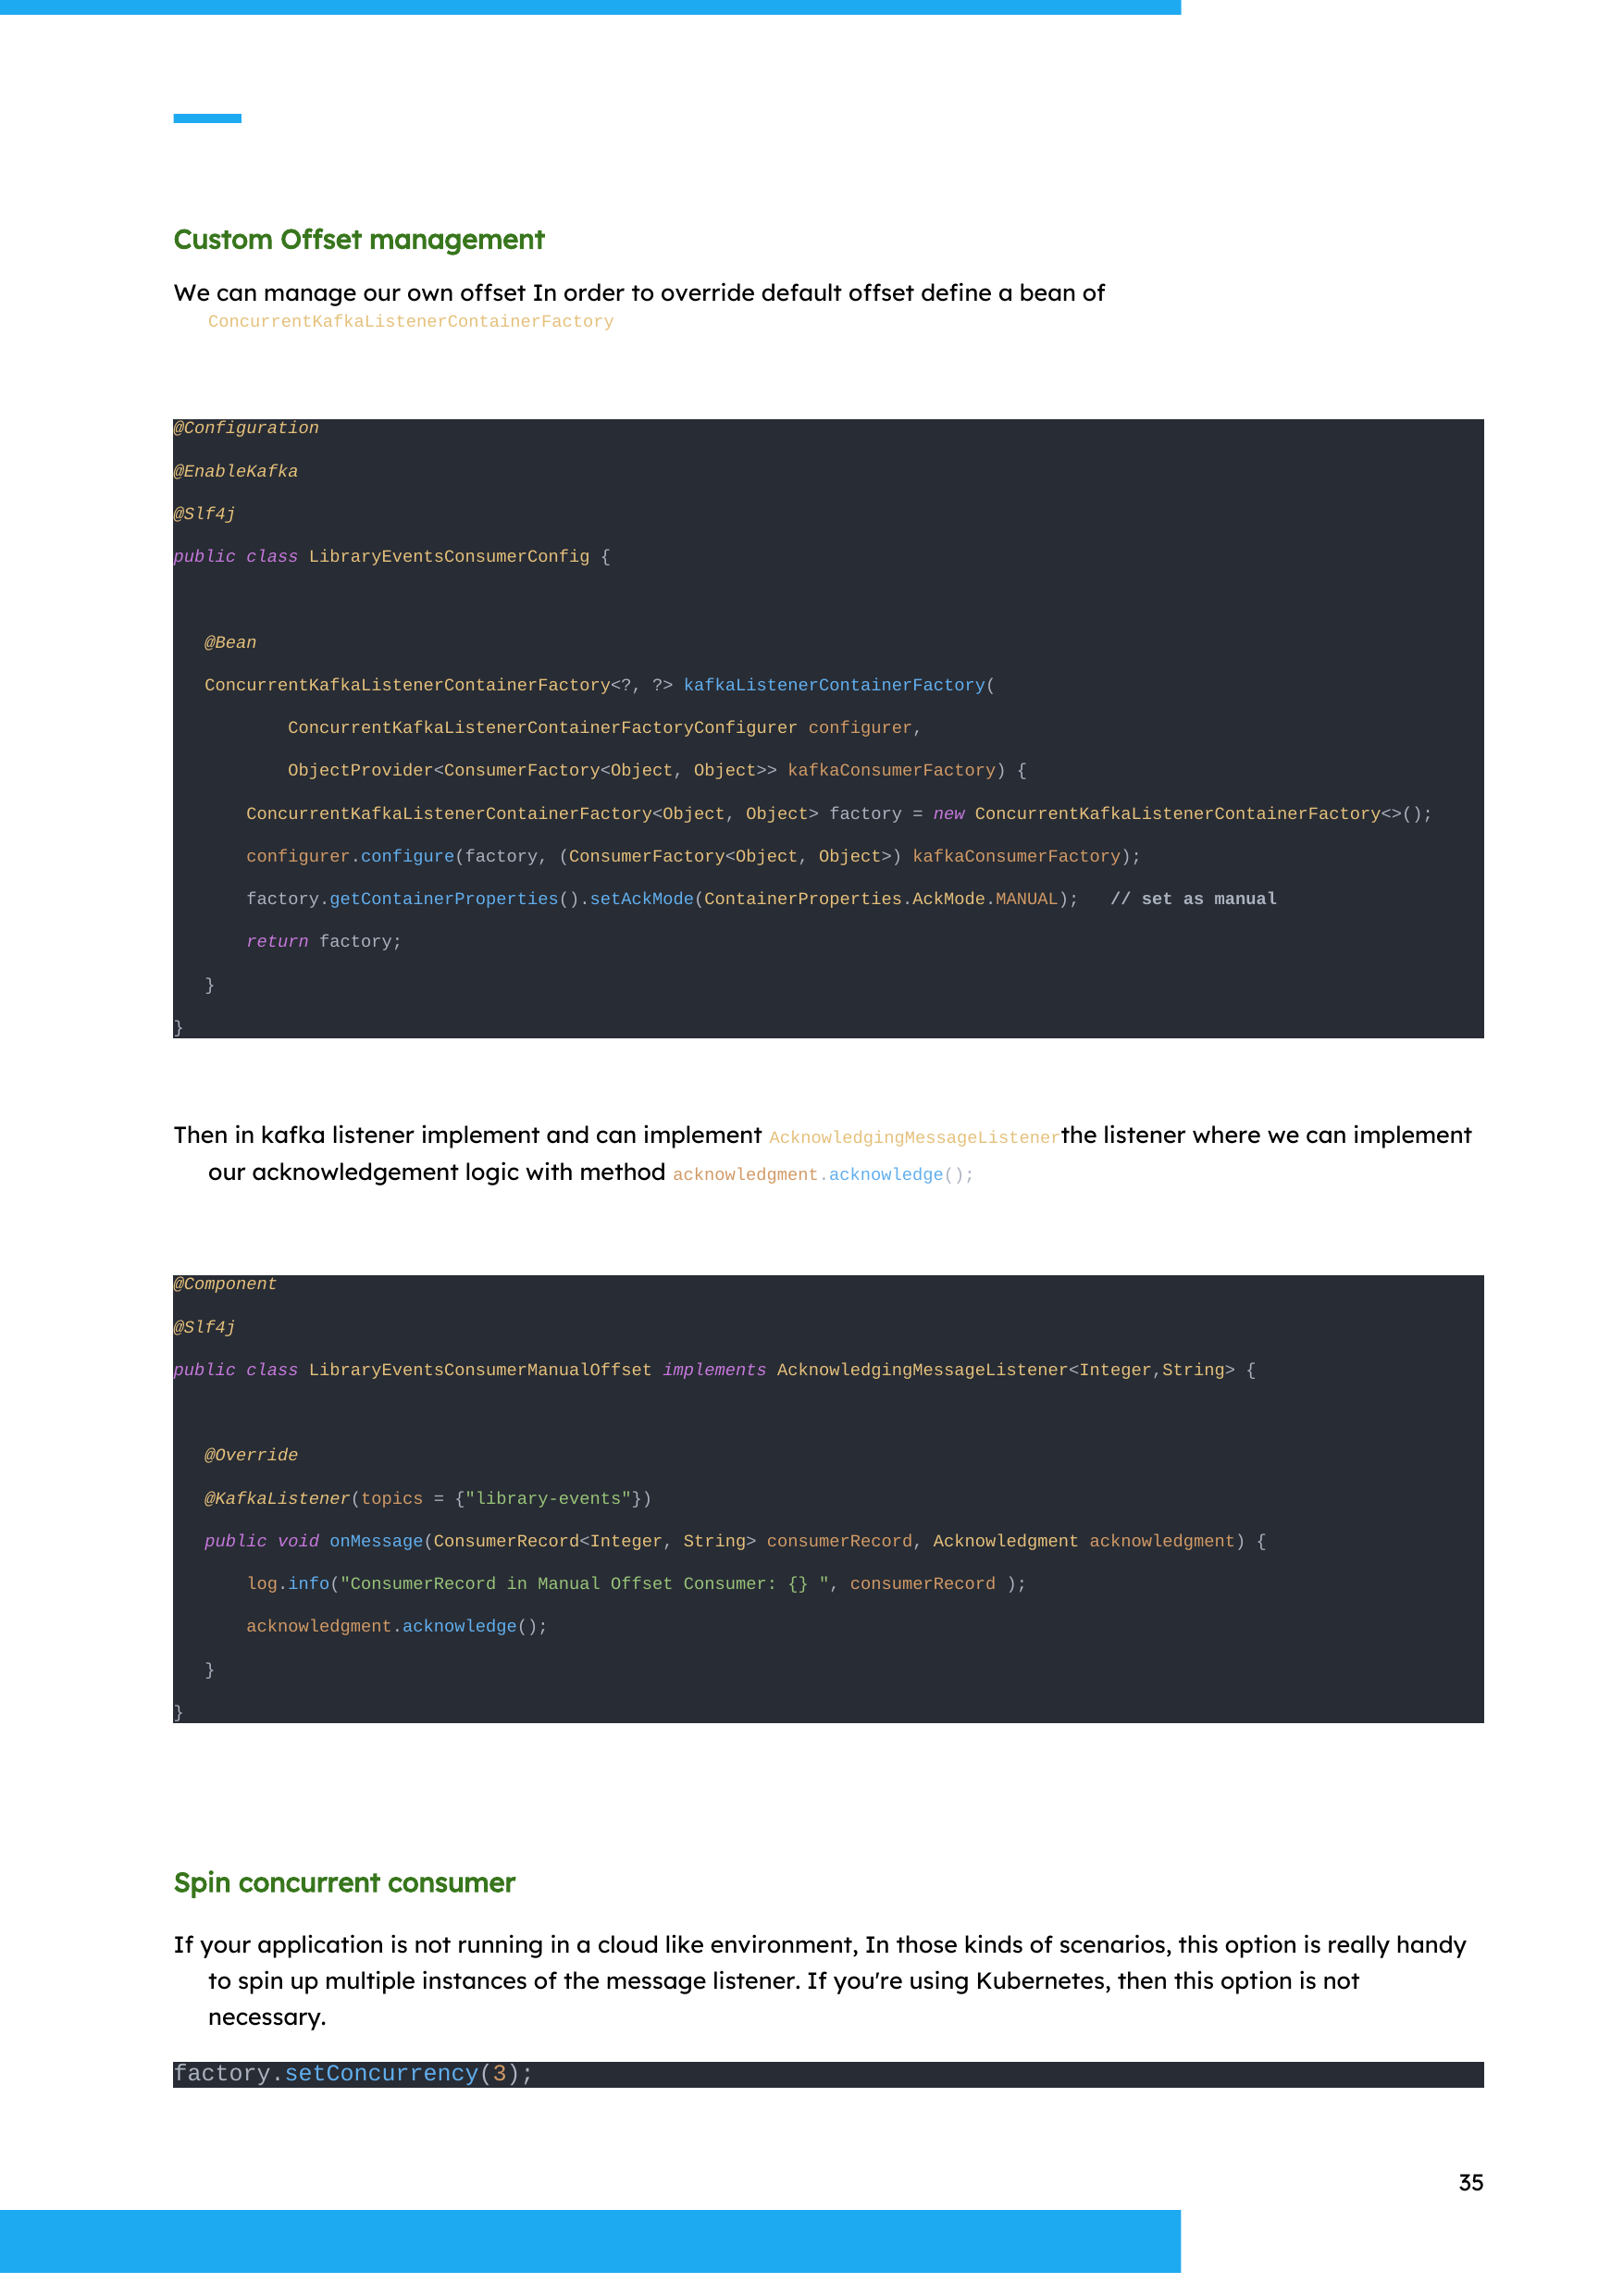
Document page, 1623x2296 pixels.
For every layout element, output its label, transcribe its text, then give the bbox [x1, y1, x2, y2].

text acknowledgment.acknowledge(); [173, 1618, 1484, 1637]
text } [173, 1660, 1484, 1681]
text public class LibraryEventsConsumerConfig { [173, 548, 1484, 567]
text return factory; [173, 933, 1484, 952]
subtitle Custom Offset management [173, 221, 1484, 255]
picture [173, 114, 242, 123]
text We can manage our own offset In order to override default offset define a bean of ConcurrentKafkaListenerContainerFactory [173, 279, 1484, 332]
text @Override [173, 1446, 1484, 1466]
subtitle Spin concurrent consumer [173, 1865, 1484, 1898]
text configurer.configure(factory, (ConsumerFactory<Object, Object>) kafkaConsumerFactory); [173, 848, 1484, 867]
picture [0, 0, 1182, 15]
text } [173, 1019, 1484, 1038]
text @Component [173, 1275, 1484, 1295]
text public class LibraryEventsConsumerManualOffset implements AcknowledgingMessageListener<Integer,String> { [173, 1361, 1484, 1381]
text If your application is not running in a cloud like environment, In those kinds of scenarios, this option is really handy to spin up multiple instances of the message listener. If you're using Kubernetes, then this option is not necessary. [173, 1930, 1484, 2031]
text } [173, 975, 1484, 996]
text @EnableKafka [173, 462, 1484, 482]
text @Configuration [173, 419, 1484, 439]
text ObjectProvider<ConsumerFactory<Object, Object>> kafkaConsumerFactory) { [173, 762, 1484, 781]
picture [0, 2210, 1182, 2273]
text public void onMessage(ConsumerRecord<Integer, String> consumerRecord, Acknowledgment acknowledgment) { [173, 1533, 1484, 1552]
text ConcurrentKafkaListenerContainerFactory<Object, Object> factory = new ConcurrentKafkaListenerContainerFactory<>(); [173, 804, 1484, 825]
text @Slf4j [173, 1318, 1484, 1338]
text log.info("ConsumerRecord in Manual Offset Consumer: {} ", consumerRecord ); [173, 1575, 1484, 1595]
text } [173, 1704, 1484, 1723]
text @KafkaListener(topics = {"library-events"}) [173, 1489, 1484, 1509]
text @Slf4j [173, 505, 1484, 525]
text factory.getContainerProperties().setAckMode(ContainerProperties.AckMode.MANUAL); // set as manual [173, 890, 1484, 910]
text ConcurrentKafkaListenerContainerFactoryConfigurer configurer, [173, 719, 1484, 738]
text factory.setConcurrency(3); [173, 2062, 1484, 2088]
text @Bean [173, 633, 1484, 653]
text ConcurrentKafkaListenerContainerFactory<?, ?> kafkaListenerContainerFactory( [173, 676, 1484, 696]
text Then in kafka listener implement and can implement AcknowledgingMessageListenerthe listener where we can implement our acknowledgement logic with method acknowledgment.acknowledge(); [173, 1121, 1484, 1185]
